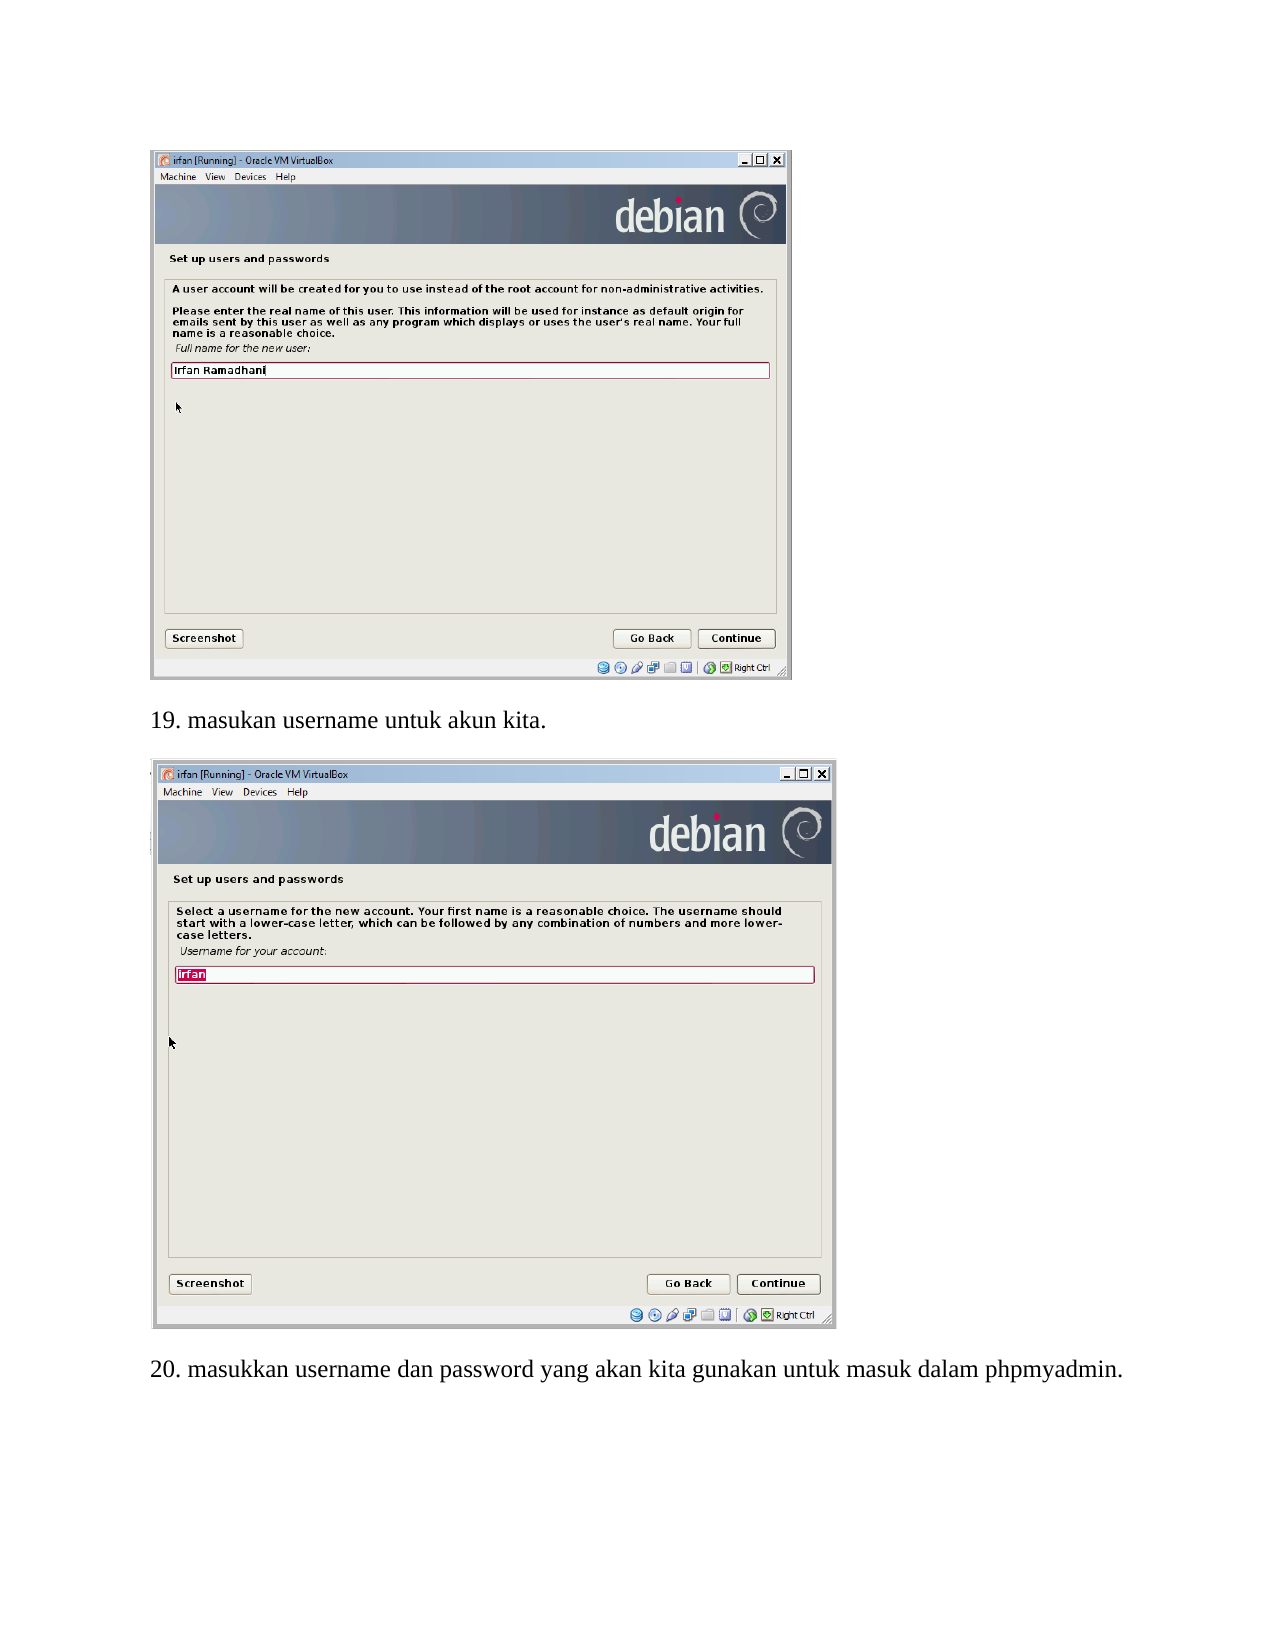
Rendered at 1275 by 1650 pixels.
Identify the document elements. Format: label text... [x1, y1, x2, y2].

text 20. masukkan username dan password yang akan kita gunakan untuk masuk dalam phpmyadmin. [150, 1354, 1125, 1383]
picture [150, 758, 837, 1329]
text 19. masukan username untuk akun kita. [150, 705, 1125, 734]
picture [150, 150, 792, 680]
